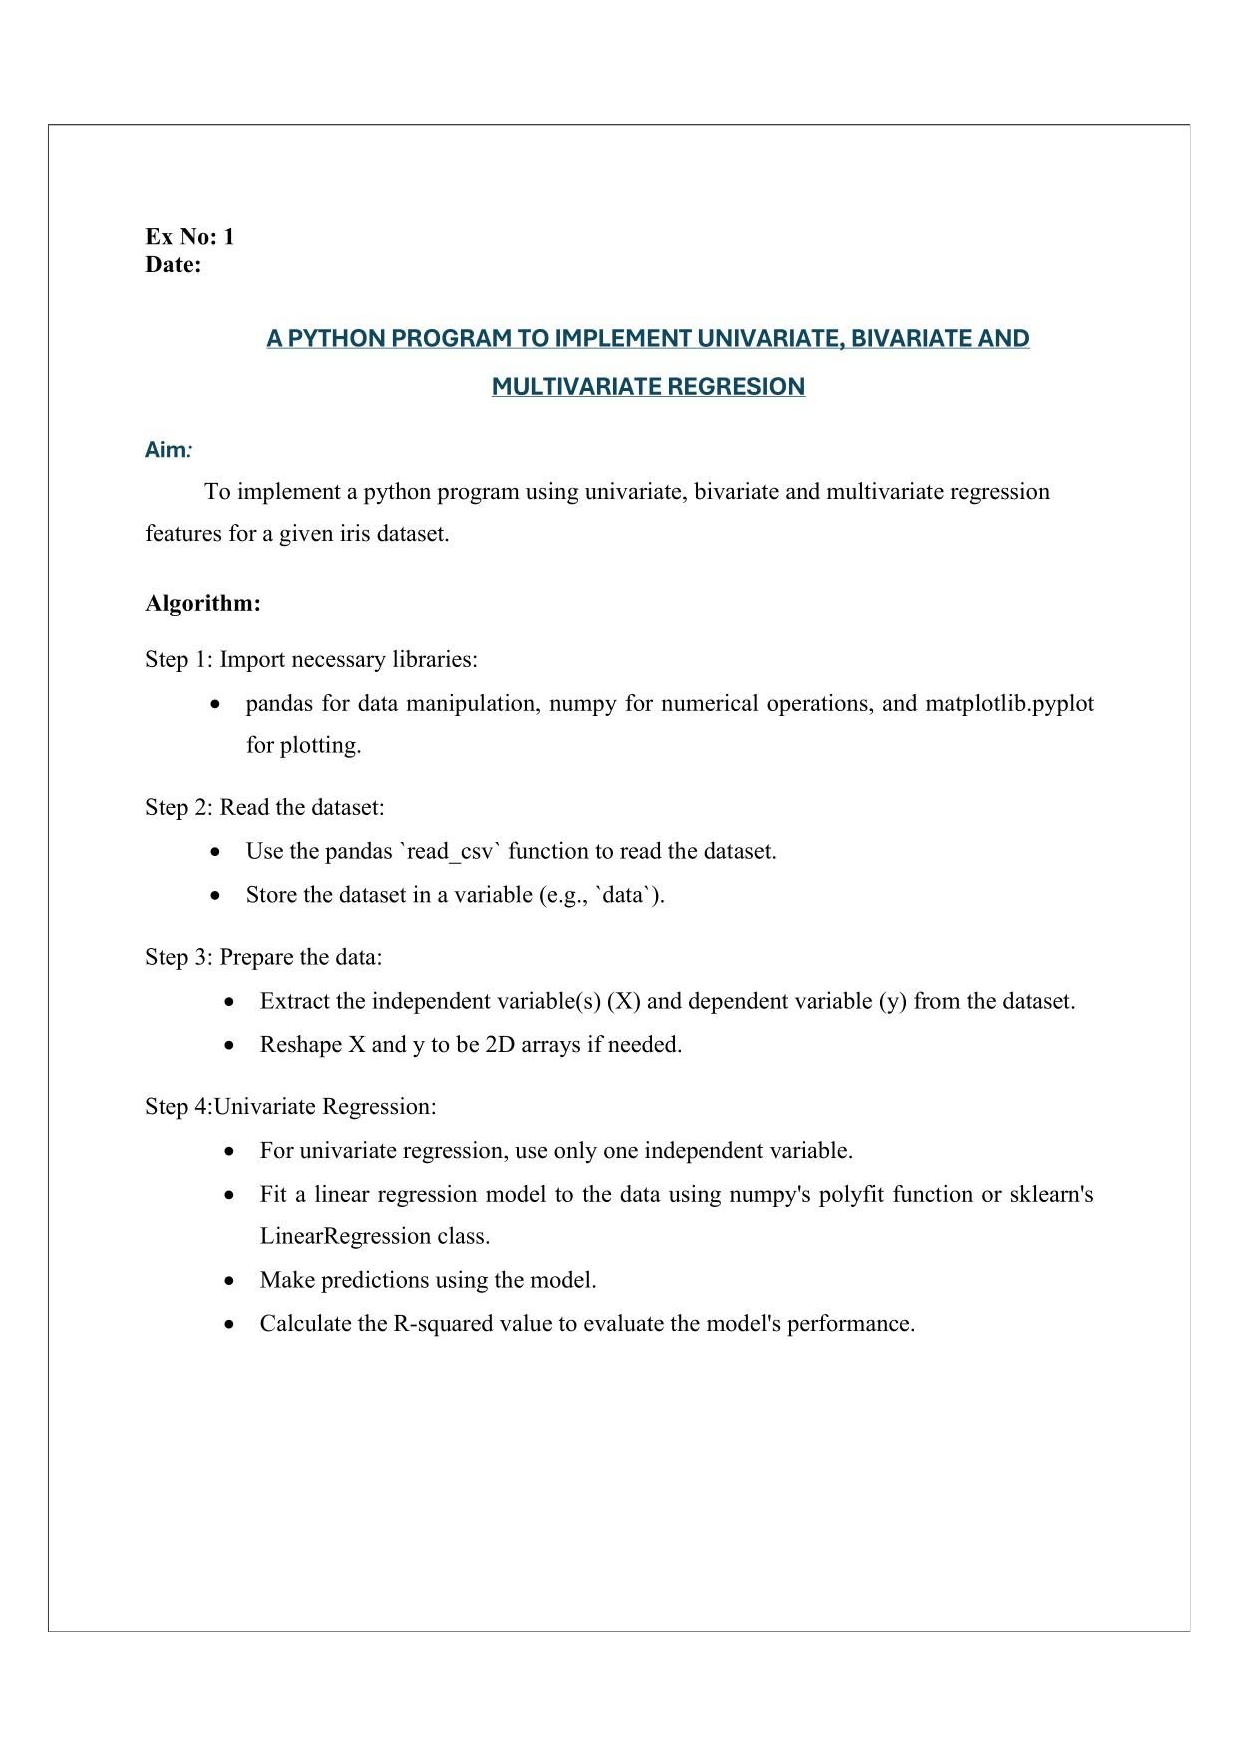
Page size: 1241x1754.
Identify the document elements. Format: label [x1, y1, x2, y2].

picture [47, 124, 1191, 1632]
